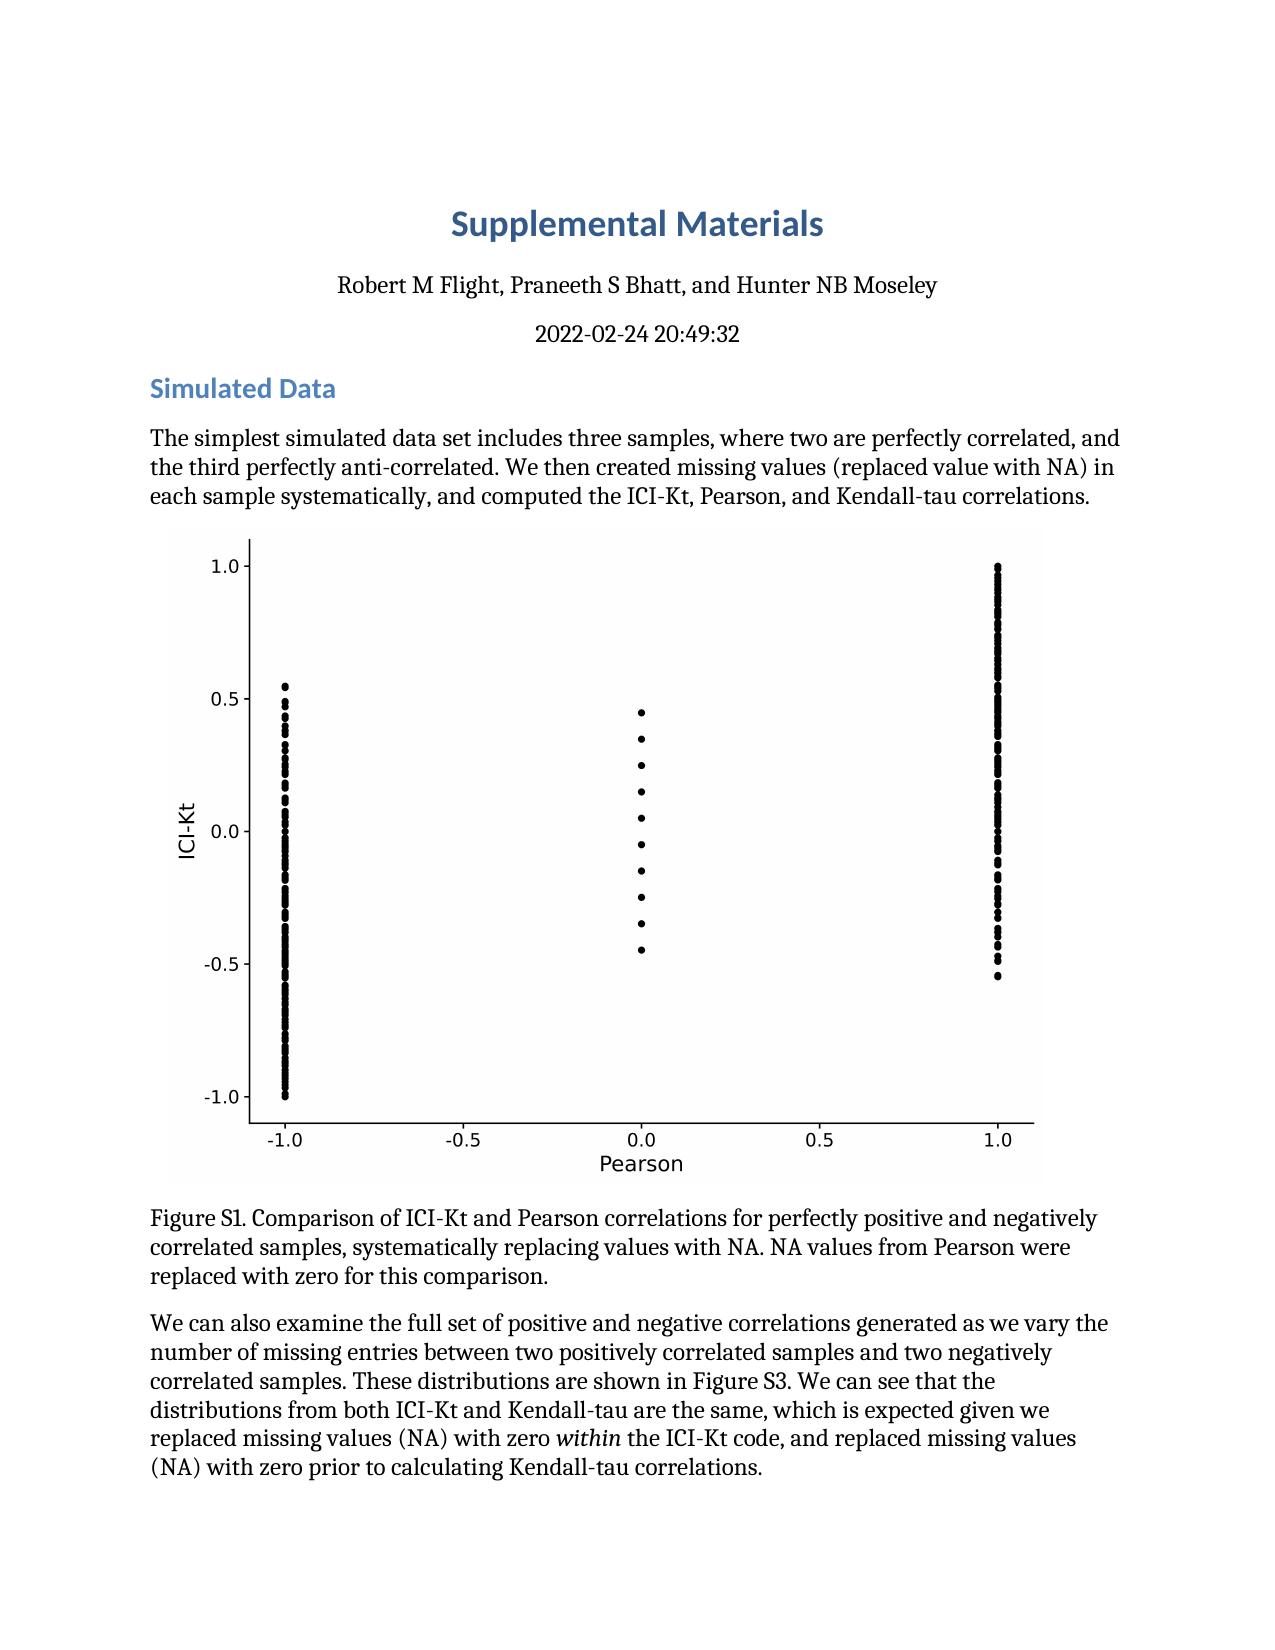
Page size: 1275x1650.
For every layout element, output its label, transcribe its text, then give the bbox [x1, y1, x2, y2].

picture [168, 529, 1044, 1186]
subtitle Simulated Data [150, 370, 1125, 406]
text Figure S1. Comparison of ICI-Kt and Pearson correlations for perfectly positive and negatively correlated samples, systematically replacing values with NA. NA values from Pearson were replaced with zero for this comparison. [150, 1204, 1125, 1291]
title Supplemental Materials [150, 200, 1125, 246]
text We can also examine the full set of positive and negative correlations generated as we vary the number of missing entries between two positively correlated samples and two negatively correlated samples. These distributions are shown in Figure S3. We can see that the distributions from both ICI-Kt and Kendall-tau are the same, which is expected given we replaced missing values (NA) with zero within the ICI-Kt code, and replaced missing values (NA) with zero prior to calculating Kendall-tau correlations. [150, 1309, 1125, 1482]
text Robert M Flight, Praneeth S Bhatt, and Hunter NB Moseley [150, 271, 1125, 299]
text 2022-02-24 20:49:32 [150, 320, 1125, 349]
text The simplest simulated data set includes three samples, where two are perfectly correlated, and the third perfectly anti-correlated. We then created missing values (replaced value with NA) in each sample systematically, and computed the ICI-Kt, Pearson, and Kendall-tau correlations. [150, 424, 1125, 511]
